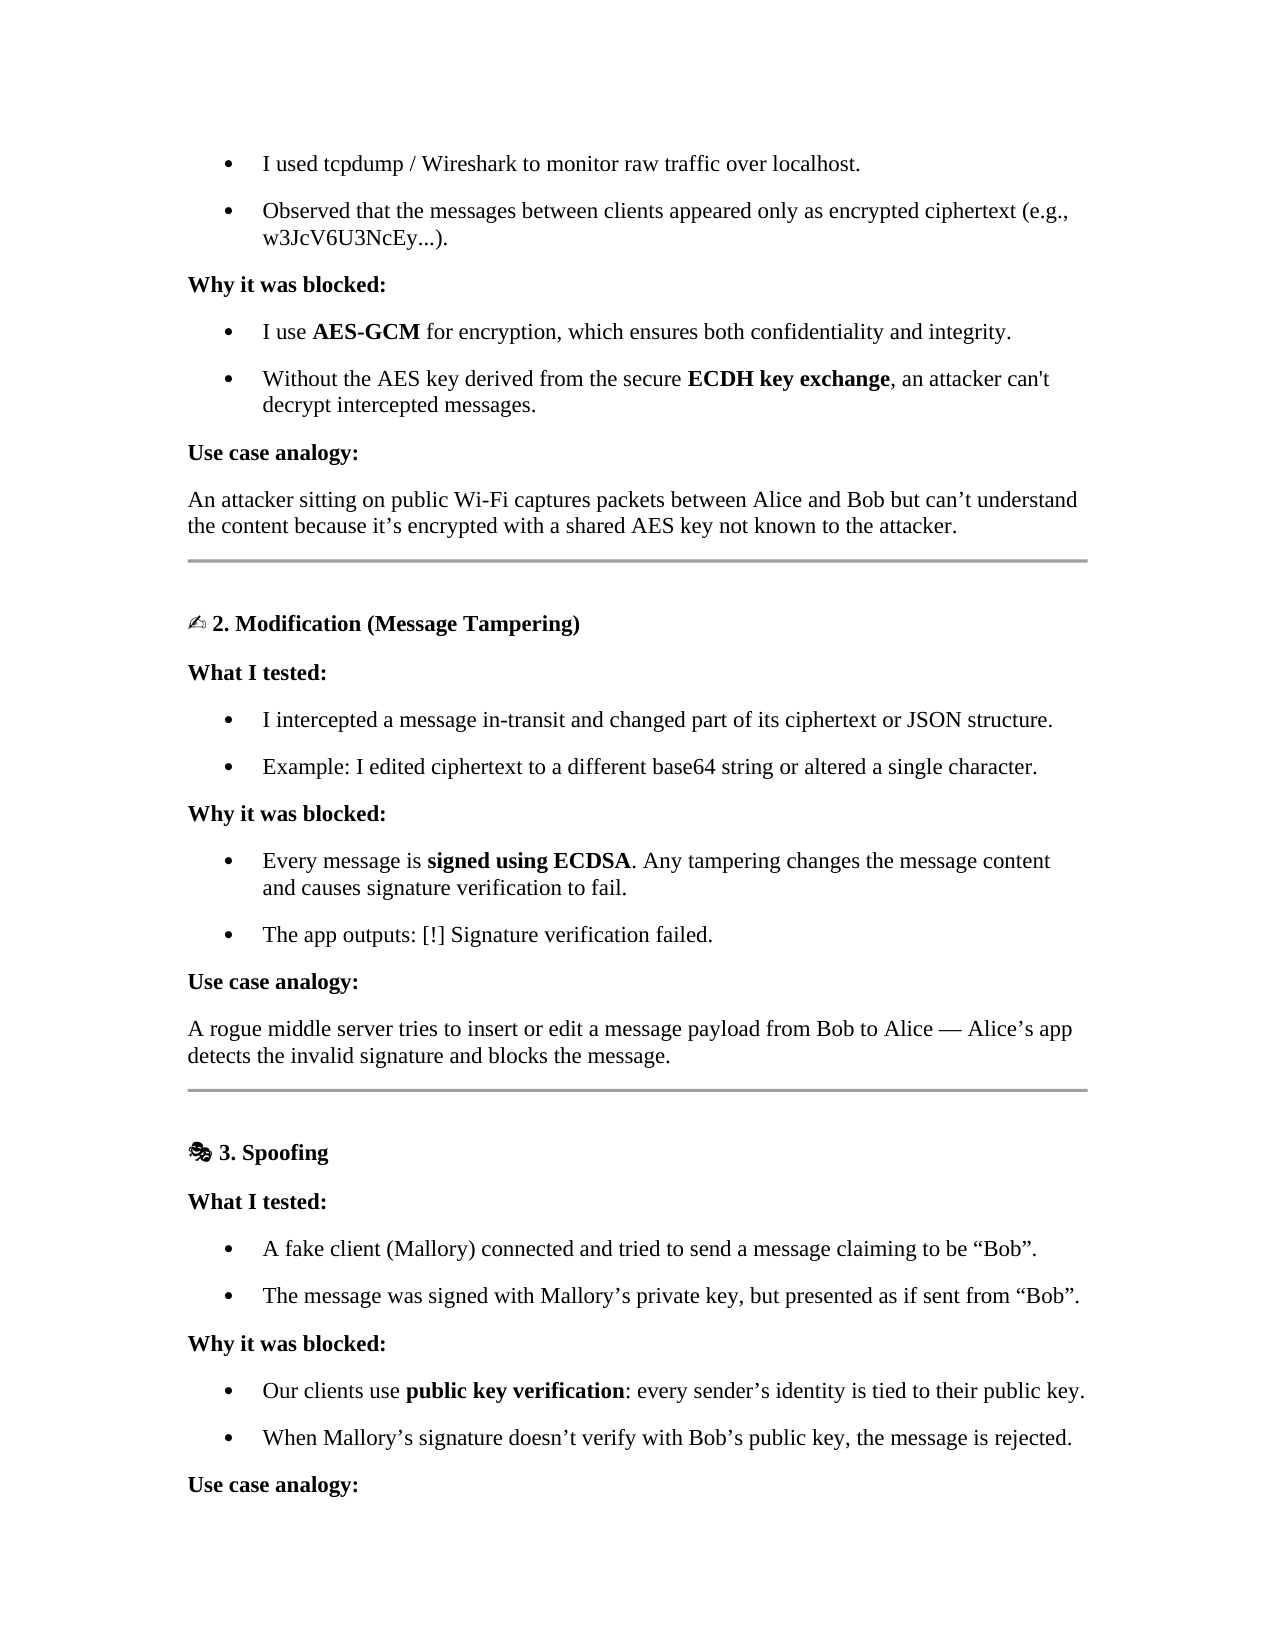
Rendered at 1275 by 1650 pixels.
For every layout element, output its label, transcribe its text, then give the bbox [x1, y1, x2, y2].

text Why it was blocked: [187, 271, 1087, 297]
text Why it was blocked: [187, 1330, 1087, 1356]
text What I tested: [187, 1188, 1087, 1214]
text ✍️ 2. Modification (Message Tampering) [187, 607, 1087, 638]
text A rogue middle server tries to insert or edit a message payload from Bob to Alice — Alice’s app detects the invalid signature and blocks the message. [187, 1015, 1087, 1068]
list Example: I edited ciphertext to a different base64 string or altered a single character. [225, 753, 1087, 779]
list I use AES-GCM for encryption, which ensures both confidentiality and integrity. [225, 318, 1087, 344]
list Without the AES key derived from the secure ECDH key exchange, an attacker can't decrypt intercepted messages. [225, 365, 1087, 418]
list The message was signed with Mallory’s private key, but presented as if sent from “Bob”. [225, 1282, 1087, 1309]
text Use case analogy: [187, 1471, 1087, 1498]
list I used tcpdump / Wireshark to monitor raw traffic over localhost. [225, 150, 1087, 176]
list When Mallory’s signature doesn’t verify with Bob’s public key, the message is rejected. [225, 1424, 1087, 1450]
text Use case analogy: [187, 968, 1087, 994]
list The app outputs: [!] Signature verification failed. [225, 921, 1087, 947]
text An attacker sitting on public Wi-Fi captures packets between Alice and Bob but can’t understand the content because it’s encrypted with a shared AES key not known to the attacker. [187, 486, 1087, 538]
list Every message is signed using ECDSA. Any tampering changes the message content and causes signature verification to fail. [225, 847, 1087, 900]
list I intercepted a message in-transit and changed part of its ciphertext or JSON structure. [225, 706, 1087, 732]
text 🎭 3. Spoofing [187, 1136, 1087, 1167]
list Observed that the messages between clients appeared only as encrypted ciphertext (e.g., w3JcV6U3NcEy...). [225, 197, 1087, 250]
list Our clients use public key verification: every sender’s identity is tied to their public key. [225, 1377, 1087, 1403]
list A fake client (Mallory) connected and tried to send a message claiming to be “Bob”. [225, 1235, 1087, 1262]
text What I tested: [187, 659, 1087, 685]
text Why it was blocked: [187, 800, 1087, 827]
text Use case analogy: [187, 439, 1087, 465]
